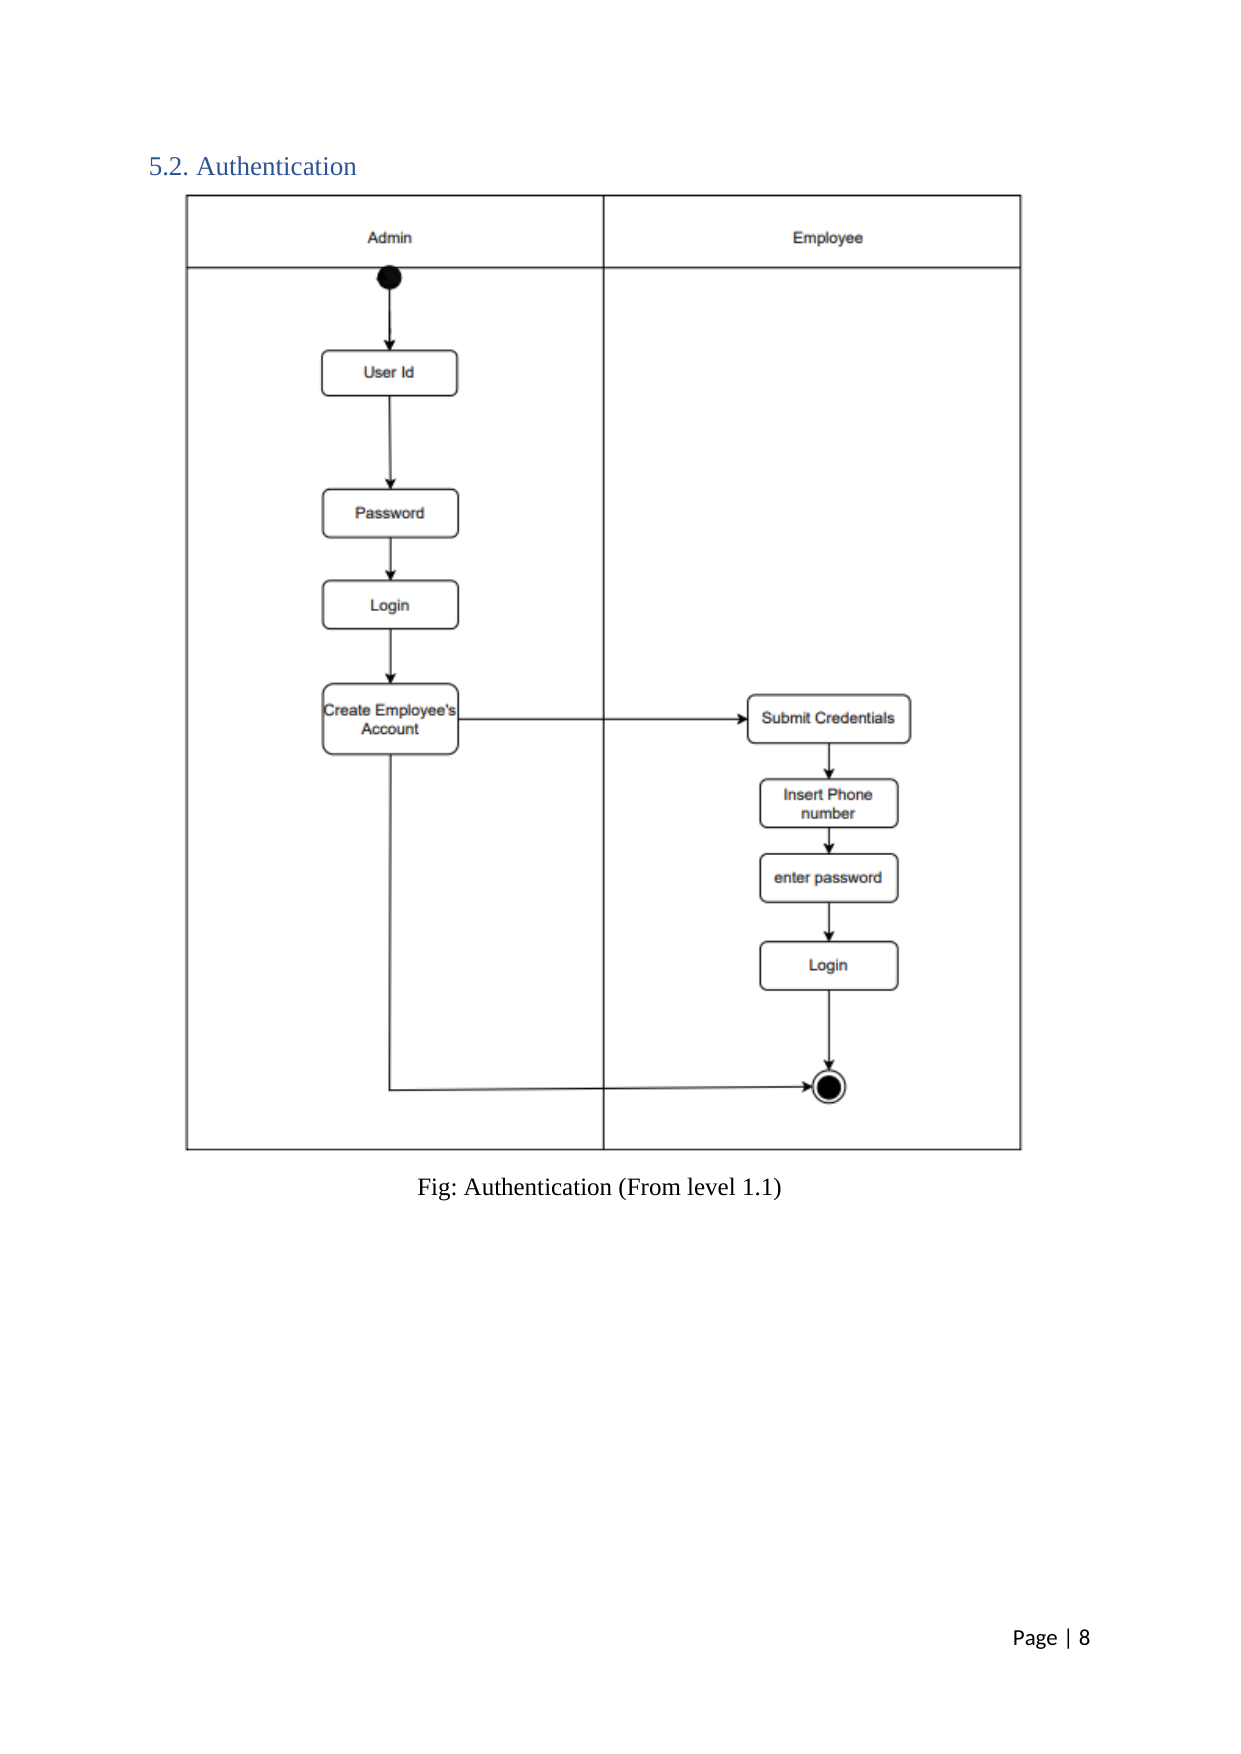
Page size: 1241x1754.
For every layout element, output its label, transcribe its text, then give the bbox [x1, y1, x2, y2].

picture [176, 184, 1029, 1160]
subtitle 5.2. Authentication [148, 150, 1090, 181]
text Fig: Authentication (From level 1.1) [150, 1172, 1049, 1201]
